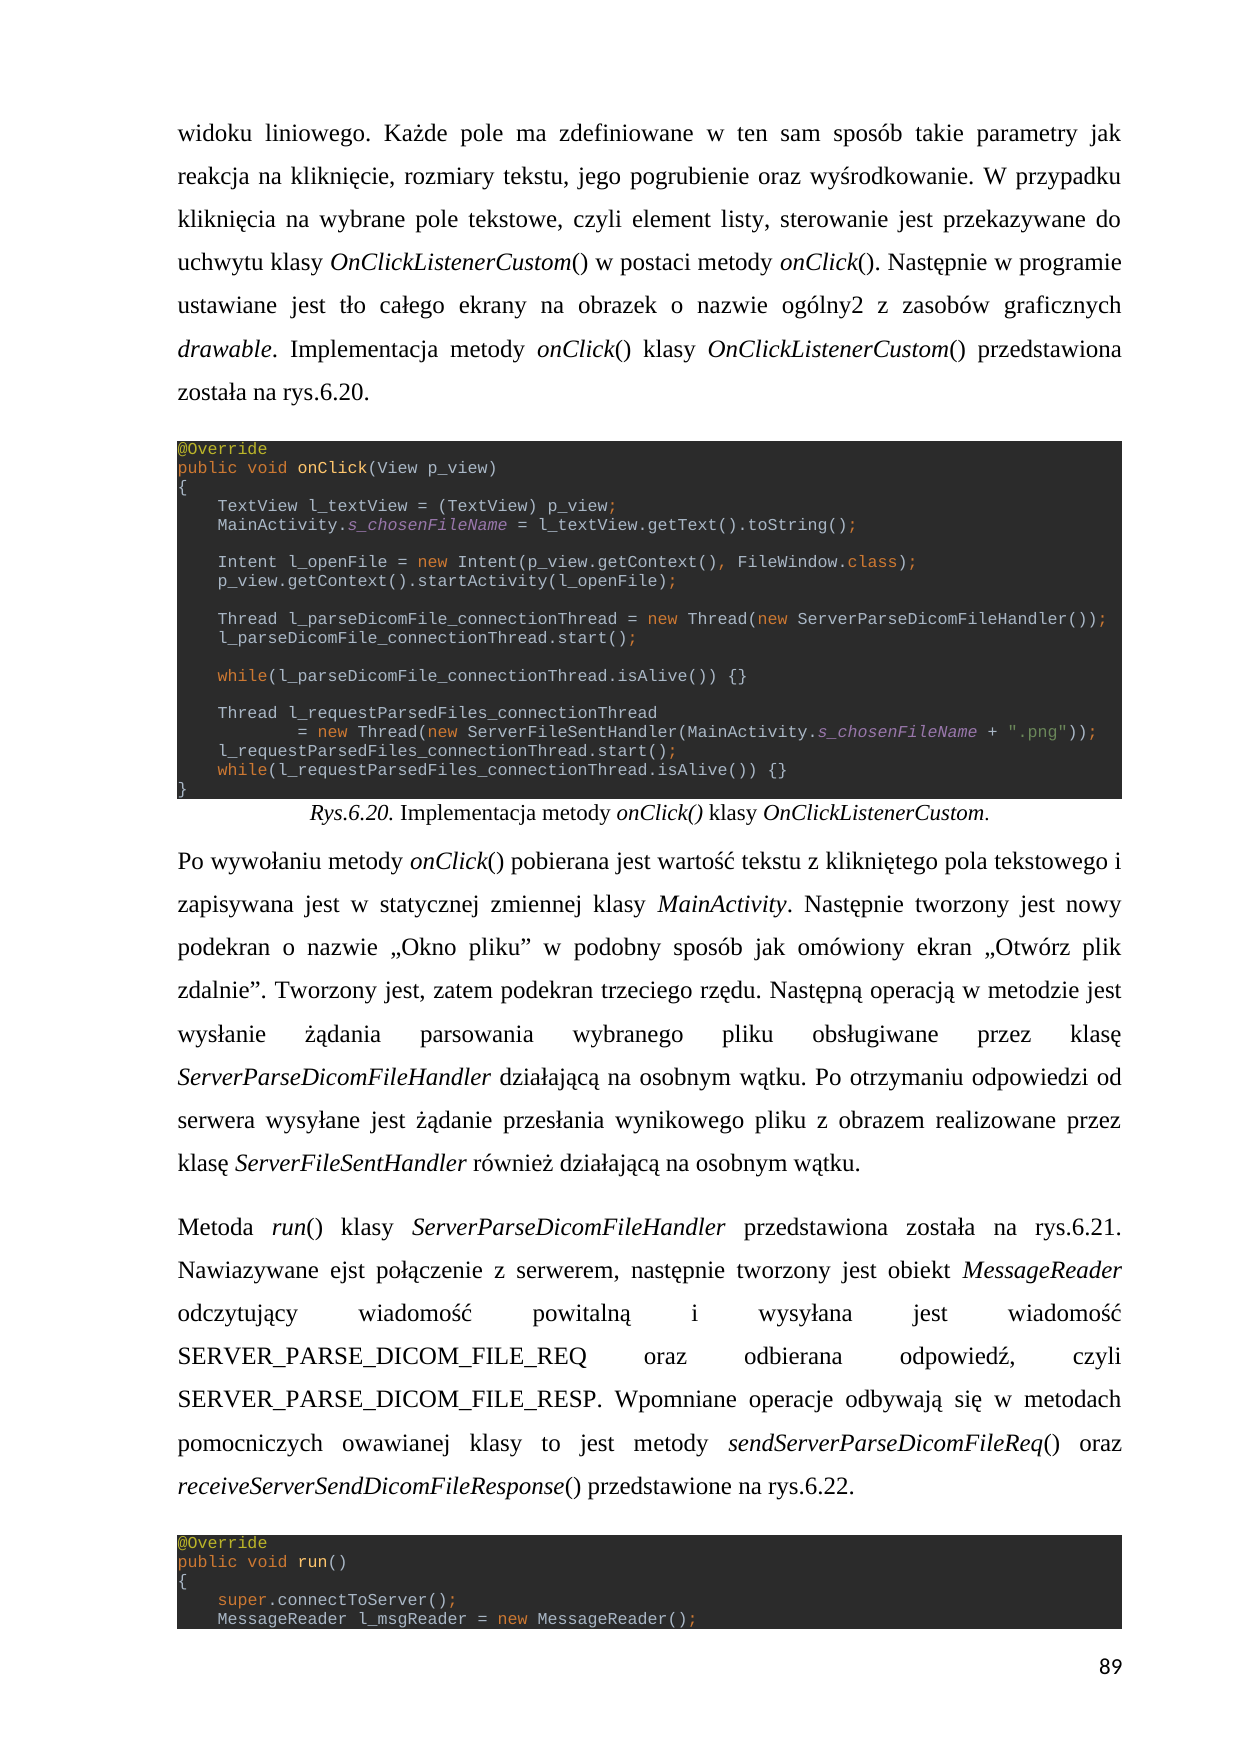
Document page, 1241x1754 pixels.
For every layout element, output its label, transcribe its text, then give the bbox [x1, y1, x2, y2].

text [177, 118, 1122, 406]
text Metoda run() klasy ServerParseDicomFileHandler przedstawiona została na rys.6.21. Nawiazywane ejst połączenie z serwerem, następnie tworzony jest obiekt MessageReader odczytujący wiadomość powitalną i wysyłana jest wiadomość SERVER_PARSE_DICOM_FILE_REQ oraz odbierana odpowiedź, czyli SERVER_PARSE_DICOM_FILE_RESP. Wpomniane operacje odbywają się w metodach pomocniczych owawianej klasy to jest metody sendServerParseDicomFileReq() oraz receiveServerSendDicomFileResponse() przedstawione na rys.6.22. [177, 1212, 1122, 1499]
text Rys.6.20. Implementacja metody onClick() klasy OnClickListenerCustom. [177, 799, 1122, 825]
text Po wywołaniu metody onClick() pobierana jest wartość tekstu z klikniętego pola tekstowego i zapisywana jest w statycznej zmiennej klasy MainActivity. Następnie tworzony jest nowy podekran o nazwie „Okno pliku” w podobny sposób jak omówiony ekran „Otwórz plik zdalnie”. Tworzony jest, zatem podekran trzeciego rzędu. Następną operacją w metodzie jest wysłanie żądania parsowania wybranego pliku obsługiwane przez klasę ServerParseDicomFileHandler działającą na osobnym wątku. Po otrzymaniu odpowiedzi od serwera wysyłane jest żądanie przesłania wynikowego pliku z obrazem realizowane przez klasę ServerFileSentHandler również działającą na osobnym wątku. [177, 846, 1122, 1177]
text @Override public void onClick(View p_view) { TextView l_textView = (TextView) p_view; MainActivity.s_chosenFileName = l_textView.getText().toString(); Intent l_openFile = new Intent(p_view.getContext(), FileWindow.class); p_view.getContext().startActivity(l_openFile); Thread l_parseDicomFile_connectionThread = new Thread(new ServerParseDicomFileHandler()); l_parseDicomFile_connectionThread.start(); while(l_parseDicomFile_connectionThread.isAlive()) {} Thread l_requestParsedFiles_connectionThread = new Thread(new ServerFileSentHandler(MainActivity.s_chosenFileName + ".png")); l_requestParsedFiles_connectionThread.start(); while(l_requestParsedFiles_connectionThread.isAlive()) {} } [177, 441, 1122, 799]
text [177, 1535, 1122, 1629]
